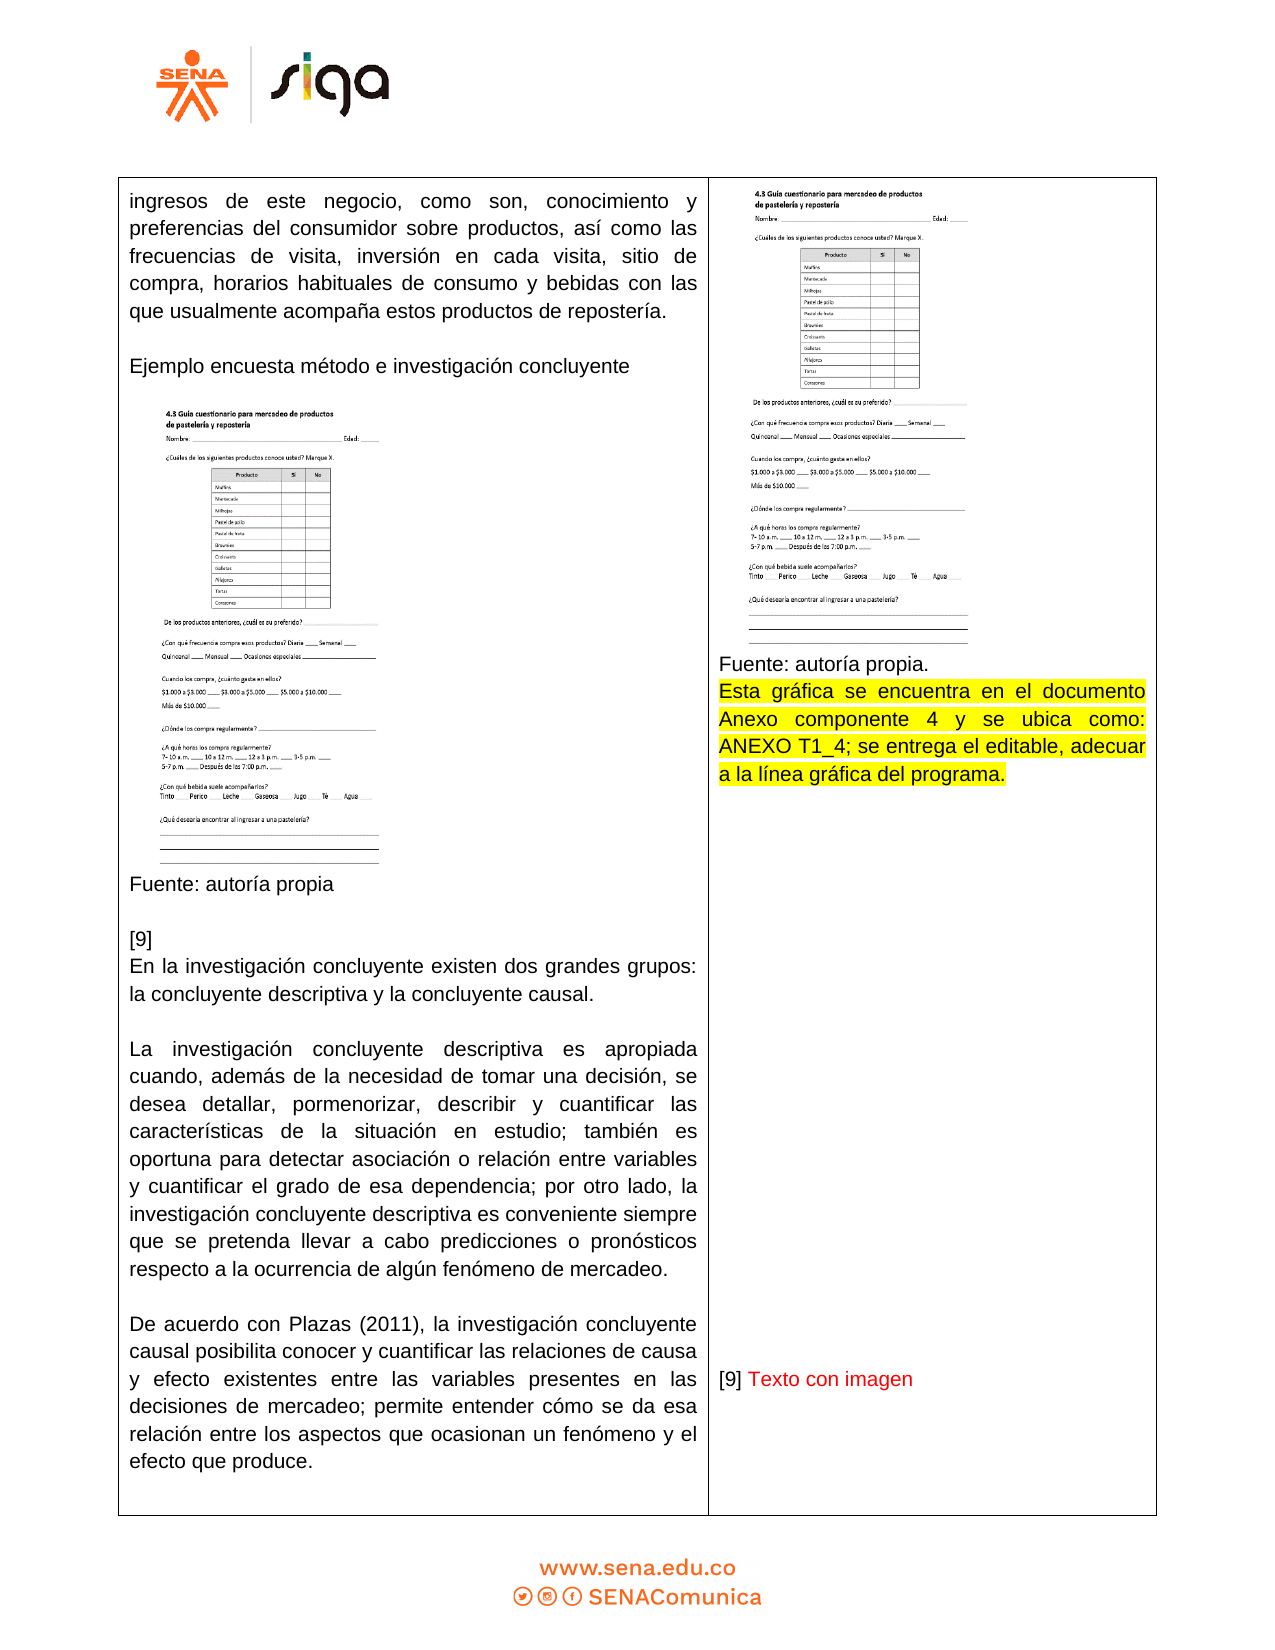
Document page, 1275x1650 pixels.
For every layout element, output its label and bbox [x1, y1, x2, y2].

picture [5, 42, 538, 128]
picture [129, 408, 418, 868]
table_cell [119, 178, 708, 1514]
table_cell [709, 178, 1156, 1514]
picture [513, 1556, 762, 1606]
picture [718, 188, 1007, 648]
